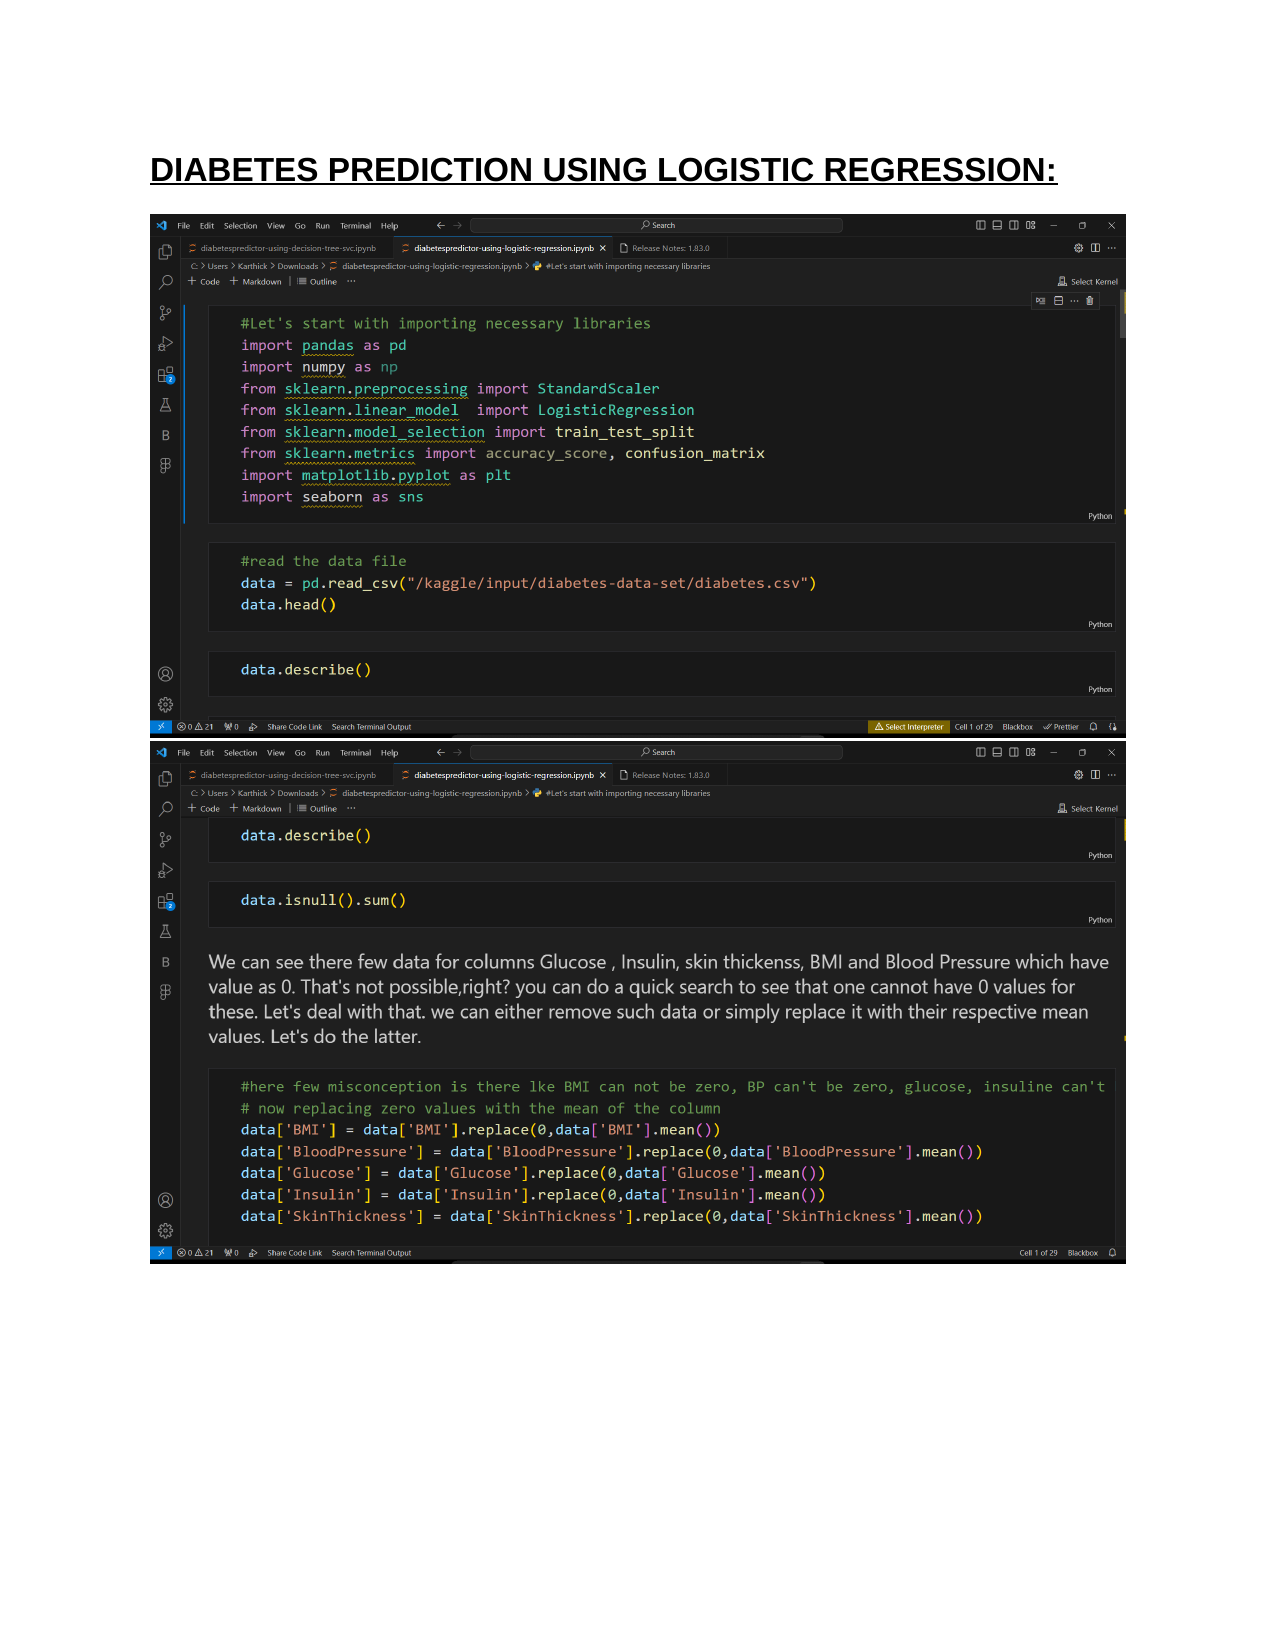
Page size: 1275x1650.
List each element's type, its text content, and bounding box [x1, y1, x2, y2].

text DIABETES PREDICTION USING LOGISTIC REGRESSION: [150, 150, 1125, 188]
picture [150, 214, 1126, 738]
picture [150, 741, 1126, 1264]
